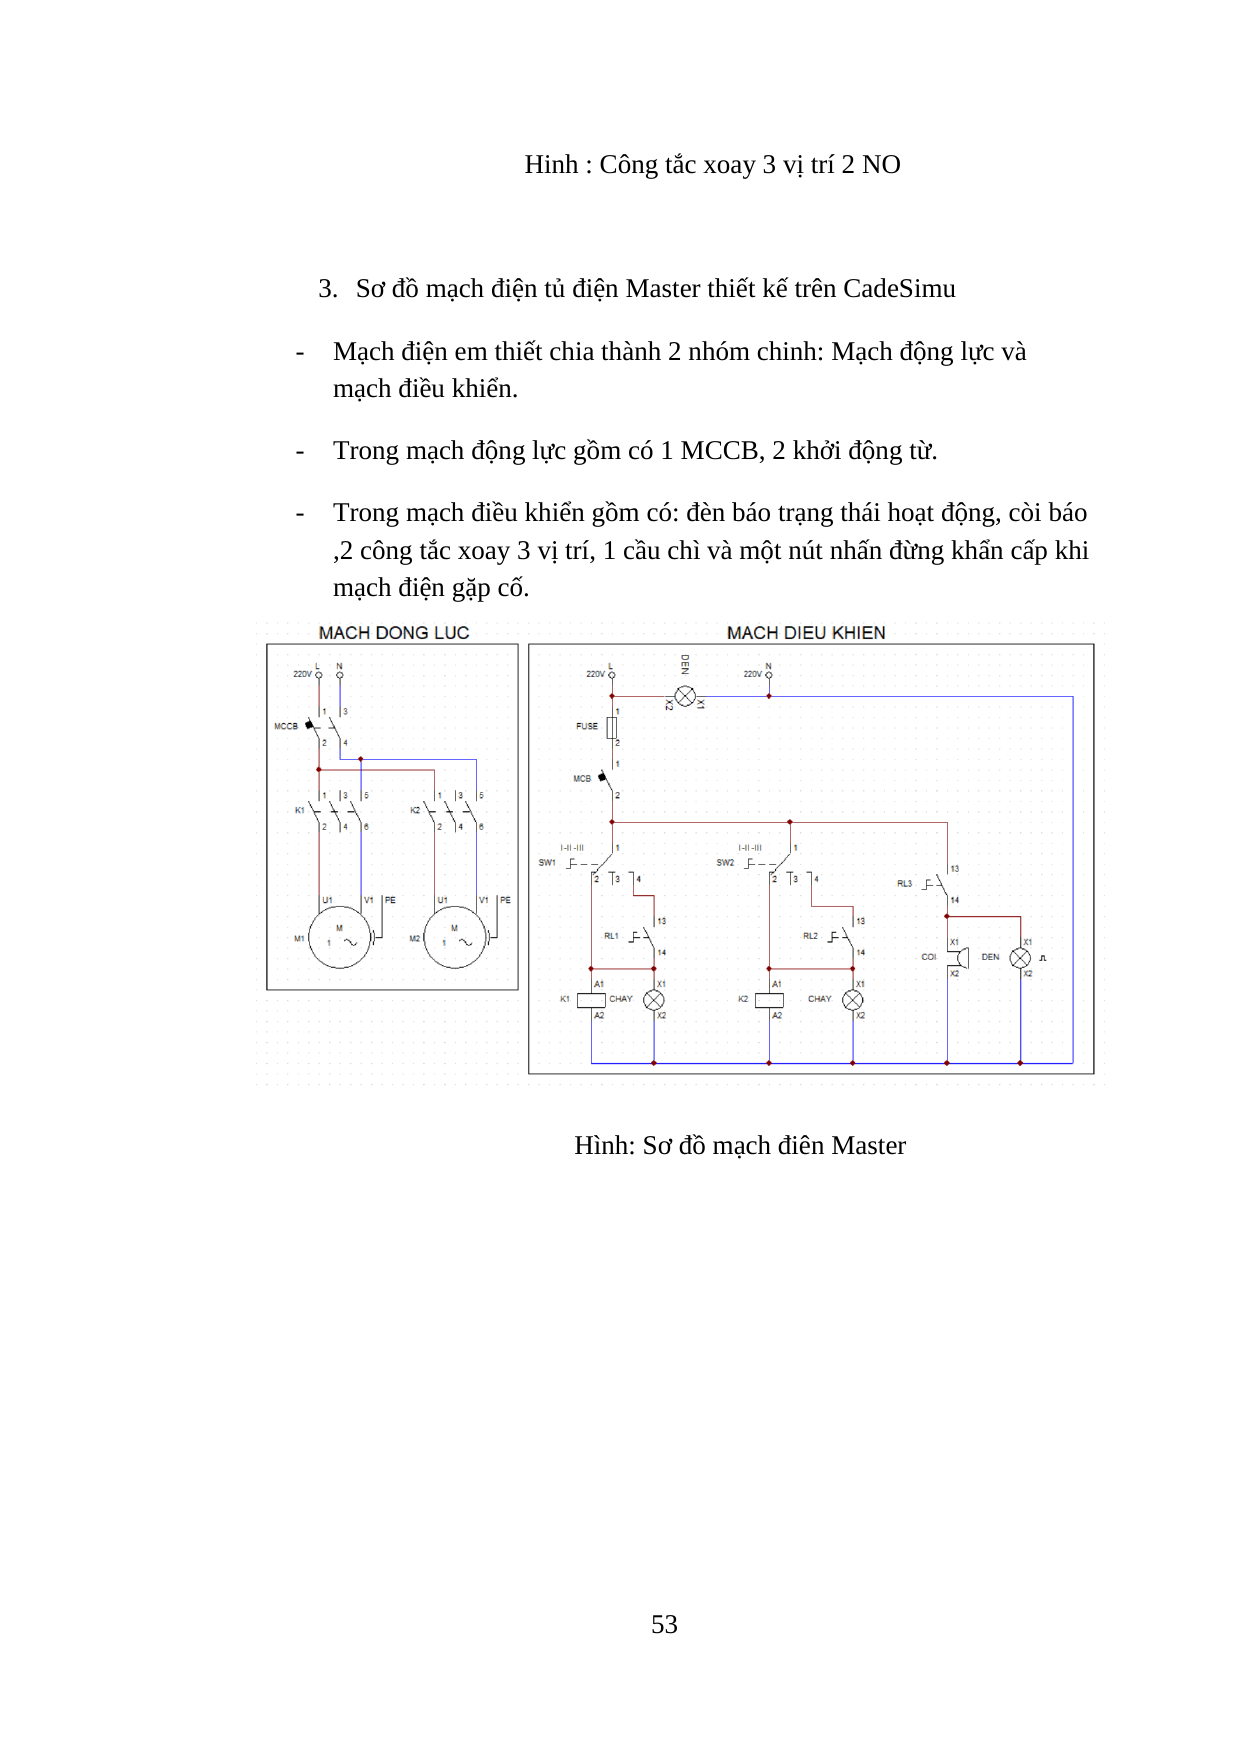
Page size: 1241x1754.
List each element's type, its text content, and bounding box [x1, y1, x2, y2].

list Sơ đồ mạch điện tủ điện Master thiết kế trên CadeSimu [318, 272, 1092, 303]
text Hinh : Công tắc xoay 3 vị trí 2 NO [333, 148, 1092, 179]
picture [252, 619, 1109, 1092]
list Trong mạch điều khiển gồm có: đèn báo trạng thái hoạt động, còi báo ,2 công tắc xoay 3 vị trí, 1 cầu chì và một nút nhấn đừng khẩn cấp khi mạch điện gặp cố. [295, 496, 1092, 602]
list Trong mạch động lực gồm có 1 MCCB, 2 khởi động từ. [295, 434, 1092, 465]
list Mạch điện em thiết chia thành 2 nhóm chinh: Mạch động lực và mạch điều khiển. [295, 334, 1092, 403]
